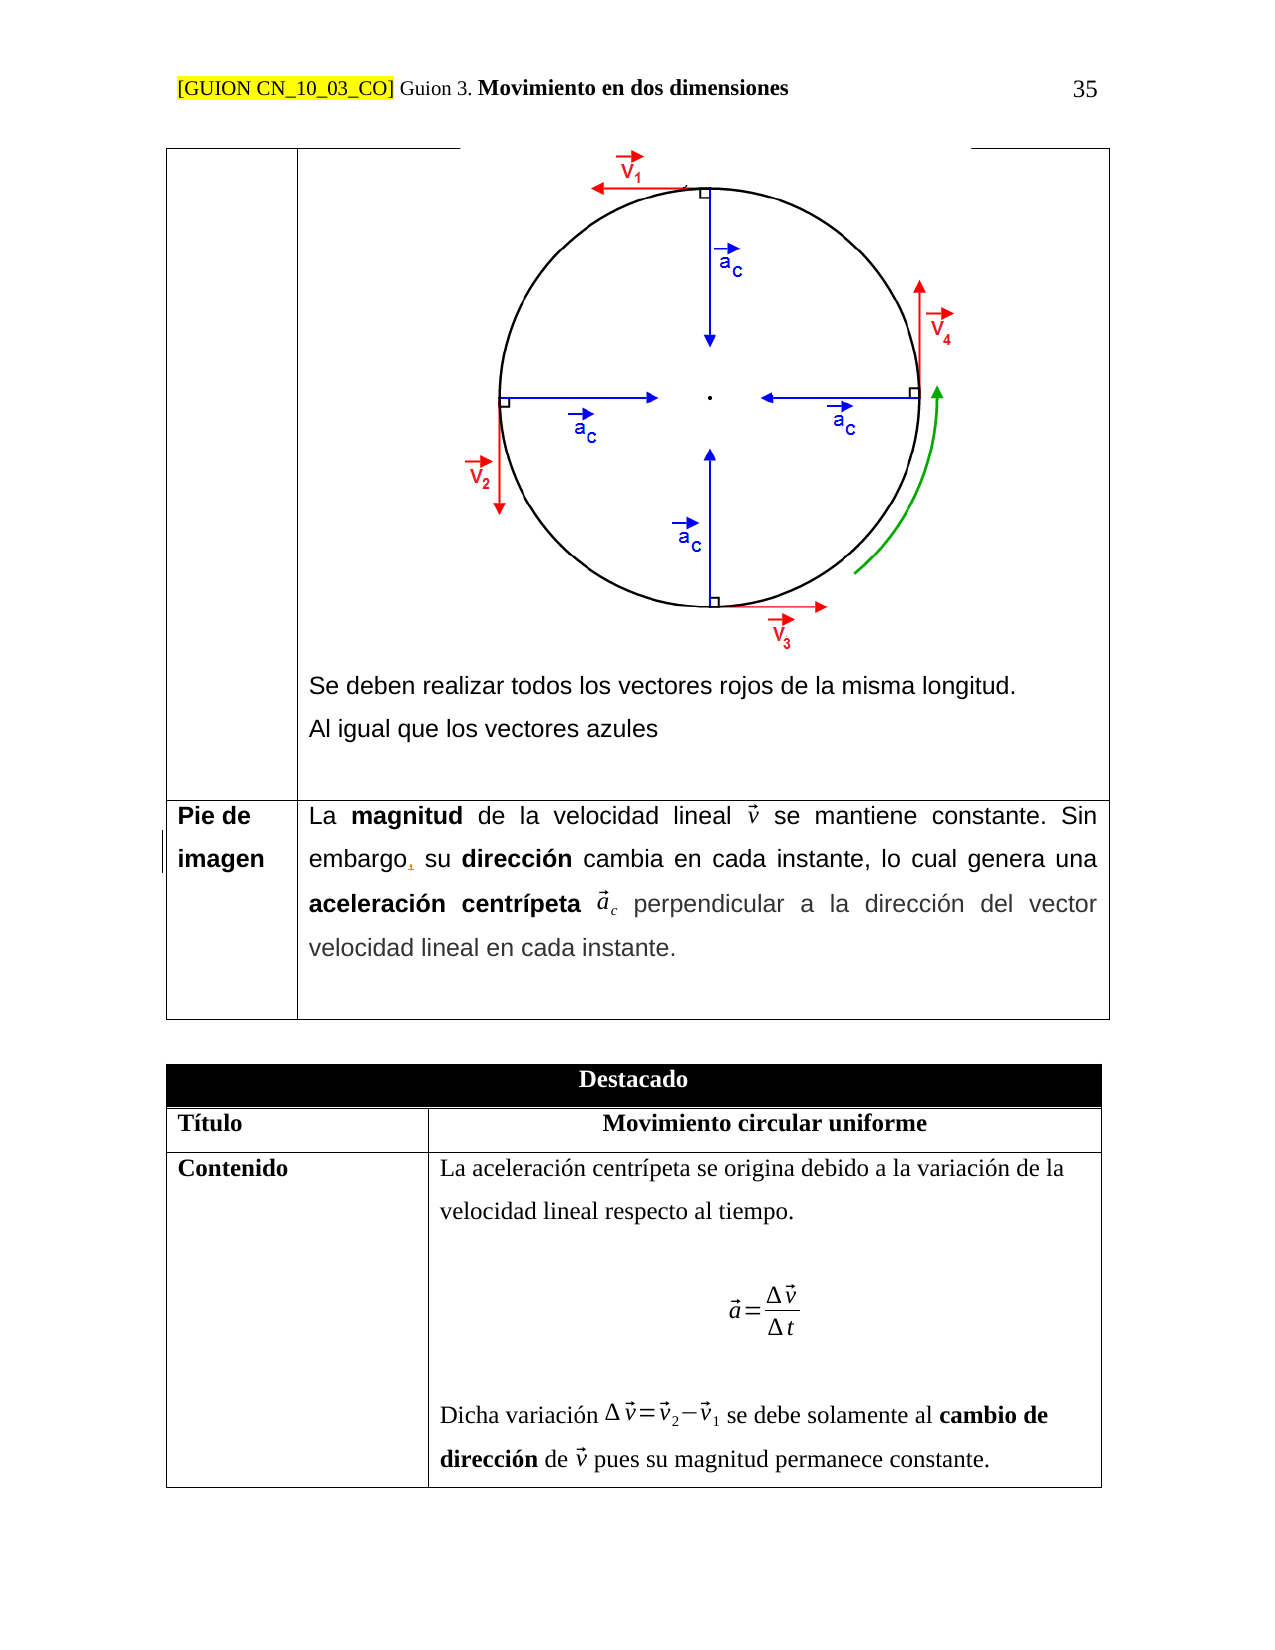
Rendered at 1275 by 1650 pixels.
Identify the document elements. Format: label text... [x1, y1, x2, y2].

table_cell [298, 149, 1109, 800]
table_cell Pie de imagen [167, 801, 297, 1019]
picture [460, 148, 972, 657]
table_cell Título [167, 1109, 428, 1152]
table_cell La magnitud de la velocidad lineal se mantiene constante. Sin embargo su dirección cambia en cada instante, lo cual genera una aceleración centrípeta perpendicular a la dirección del vector velocidad lineal en cada instante. [298, 801, 1109, 1019]
table_cell La aceleración centrípeta se origina debido a la variación de la velocidad lineal respecto al tiempo. Dicha variación se debe solamente al cambio de dirección de pues su magnitud permanece constante. [429, 1153, 1101, 1487]
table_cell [167, 149, 297, 800]
table_header Destacado [167, 1065, 1101, 1107]
table_cell Movimiento circular uniforme [429, 1109, 1101, 1152]
table_cell Contenido [167, 1153, 428, 1487]
